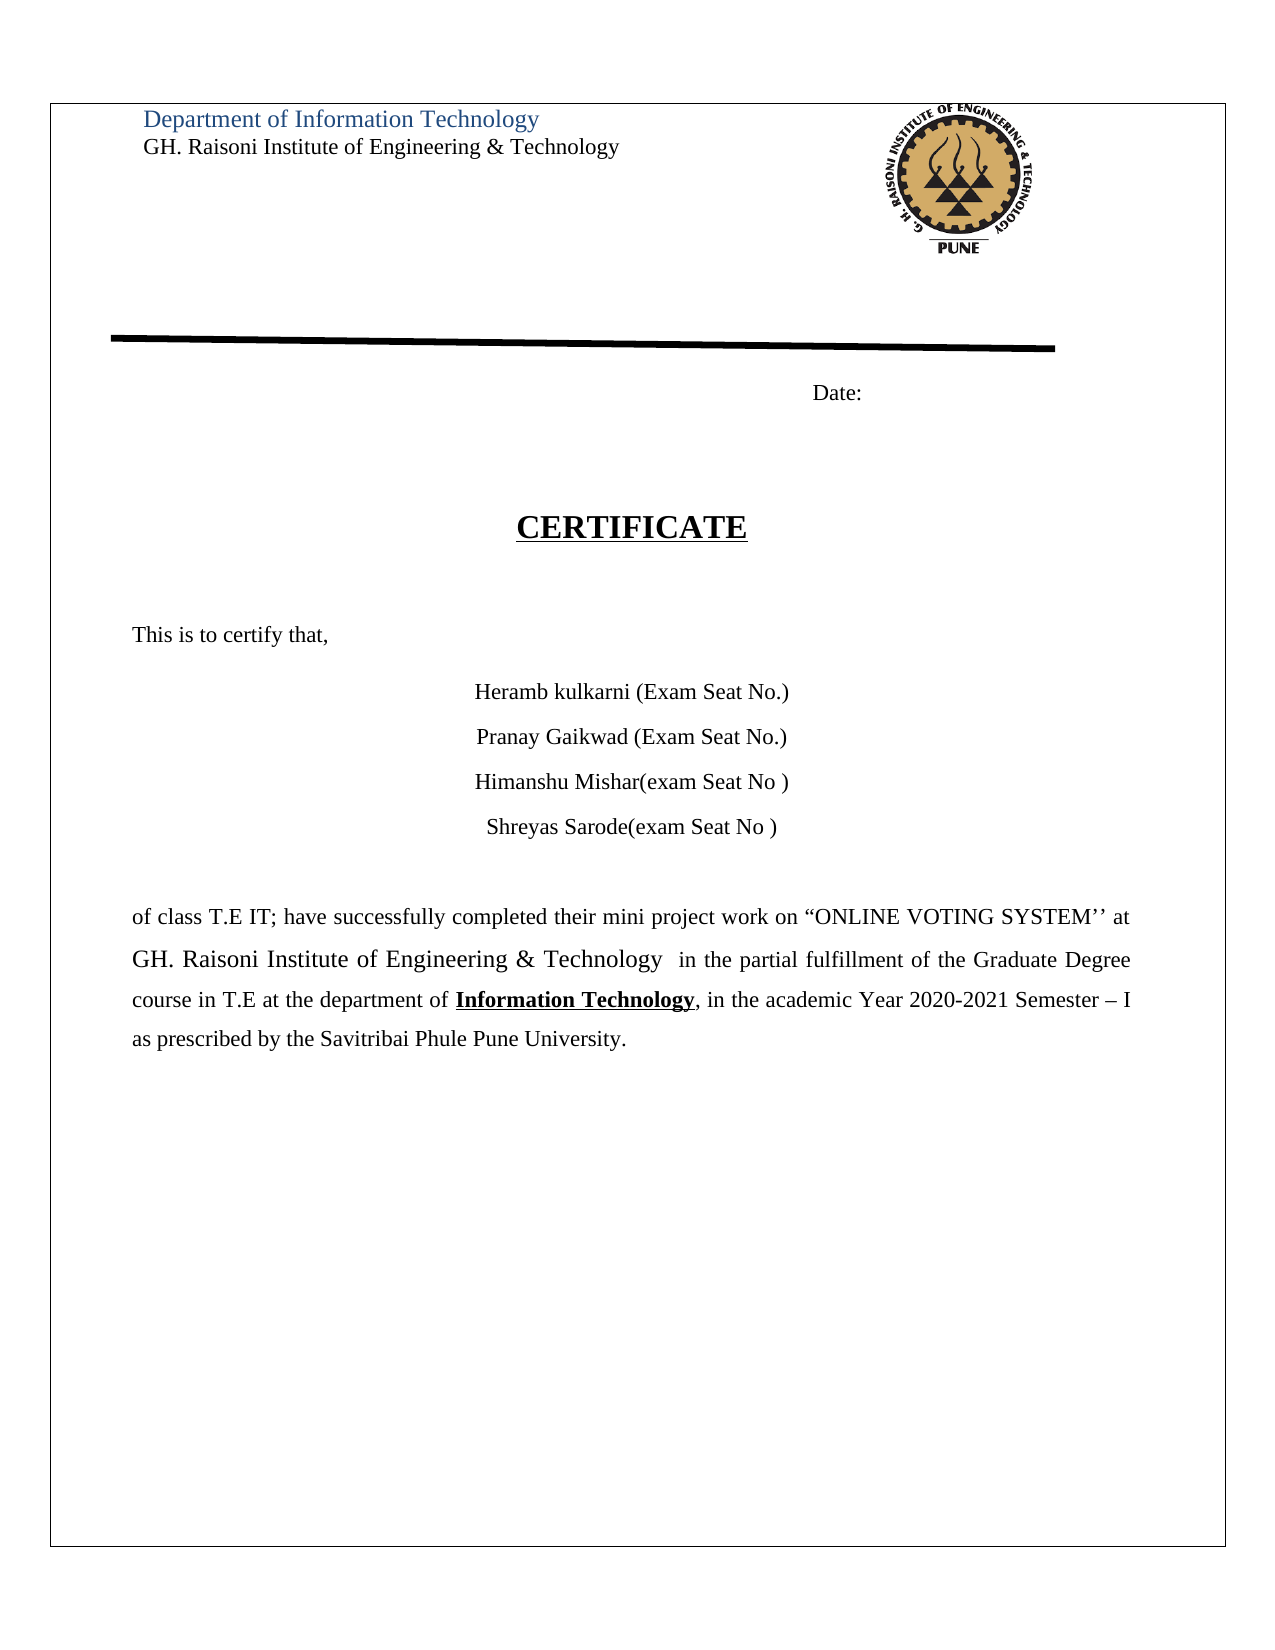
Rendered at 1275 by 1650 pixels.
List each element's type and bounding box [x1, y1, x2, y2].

table_header [51, 104, 1225, 1546]
picture [885, 104, 1032, 255]
